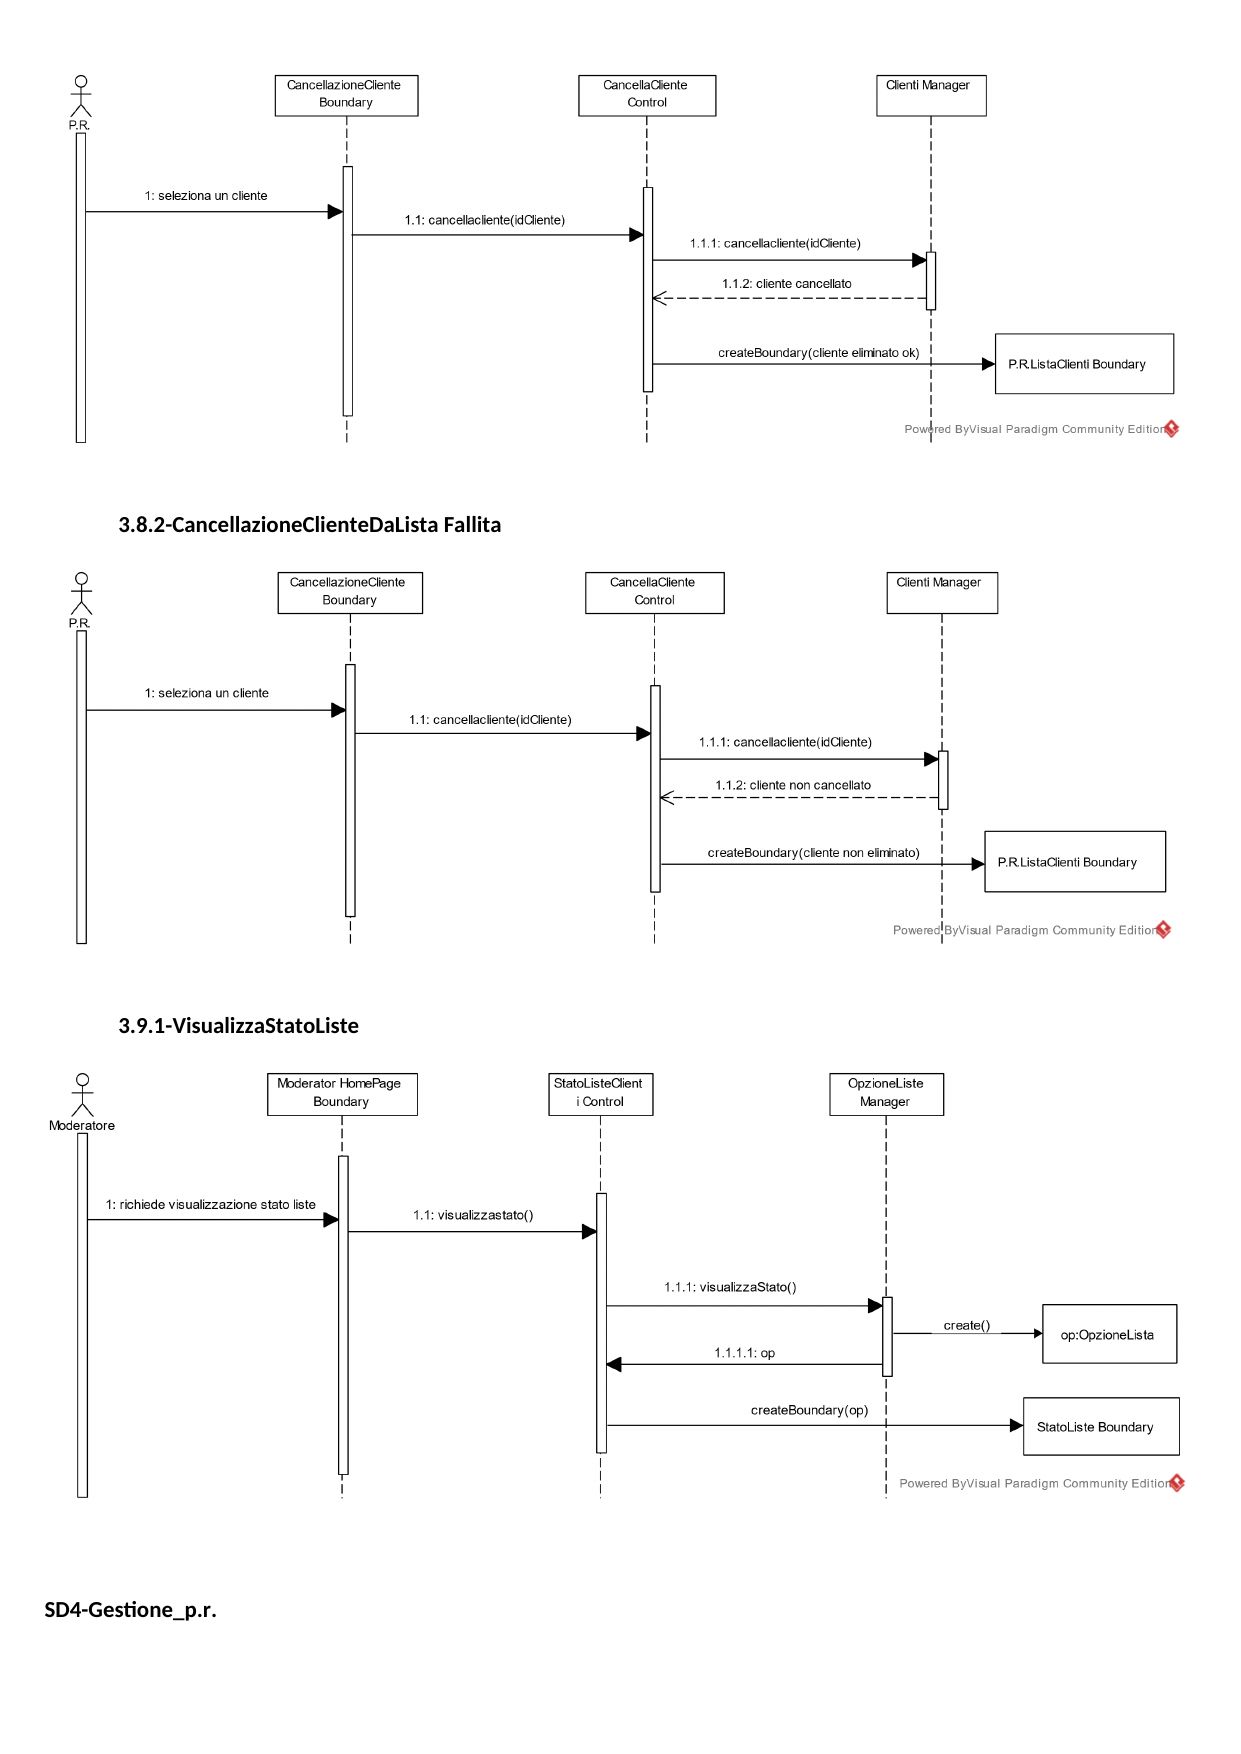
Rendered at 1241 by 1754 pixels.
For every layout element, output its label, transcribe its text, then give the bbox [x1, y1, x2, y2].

text SD4-Gestione_p.r. [44, 1596, 1152, 1623]
picture [44, 1071, 1190, 1503]
picture [44, 570, 1177, 949]
text 3.9.1-VisualizzaStatoListe [44, 1011, 1152, 1039]
text 3.8.2-CancellazioneClienteDaLista Fallita [44, 510, 1152, 538]
picture [44, 73, 1185, 448]
